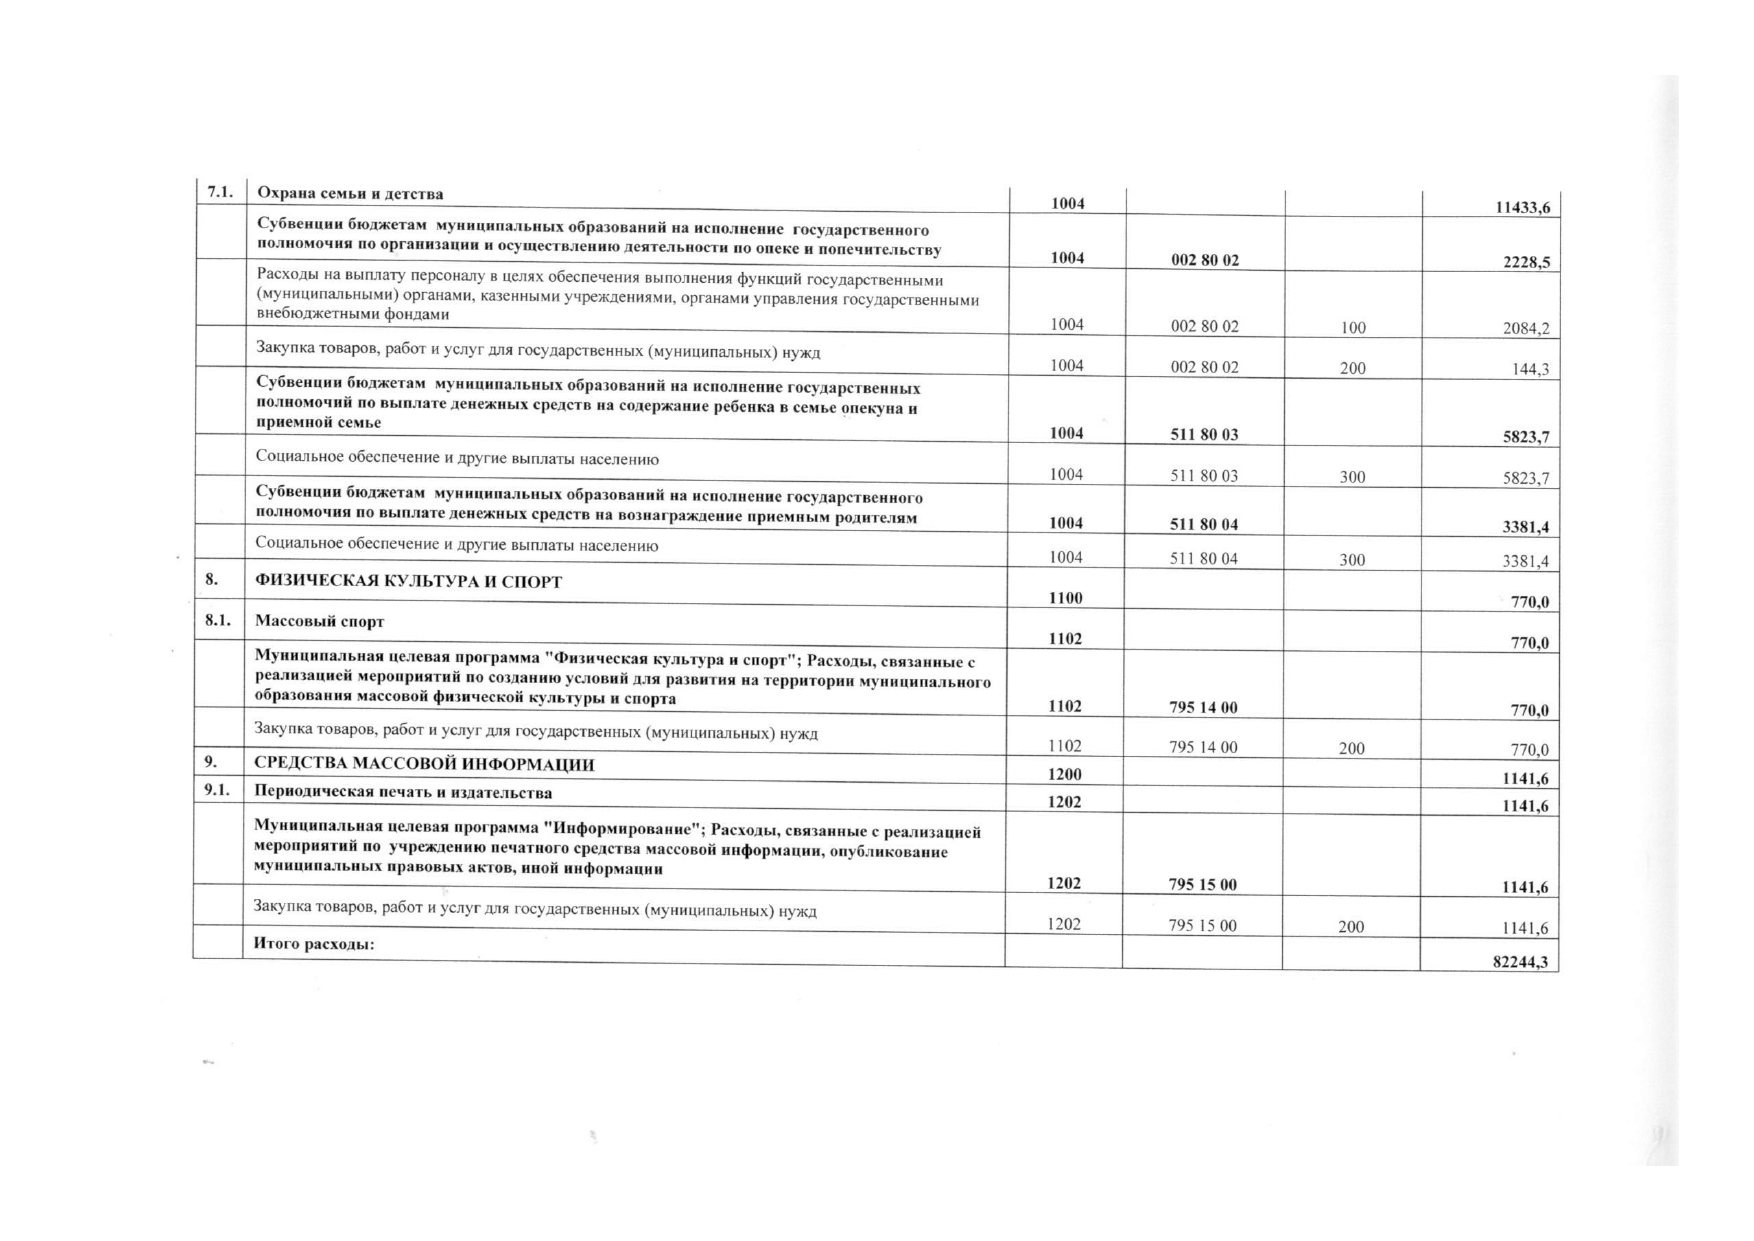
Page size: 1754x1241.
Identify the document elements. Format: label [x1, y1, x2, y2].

picture [75, 75, 1679, 1166]
